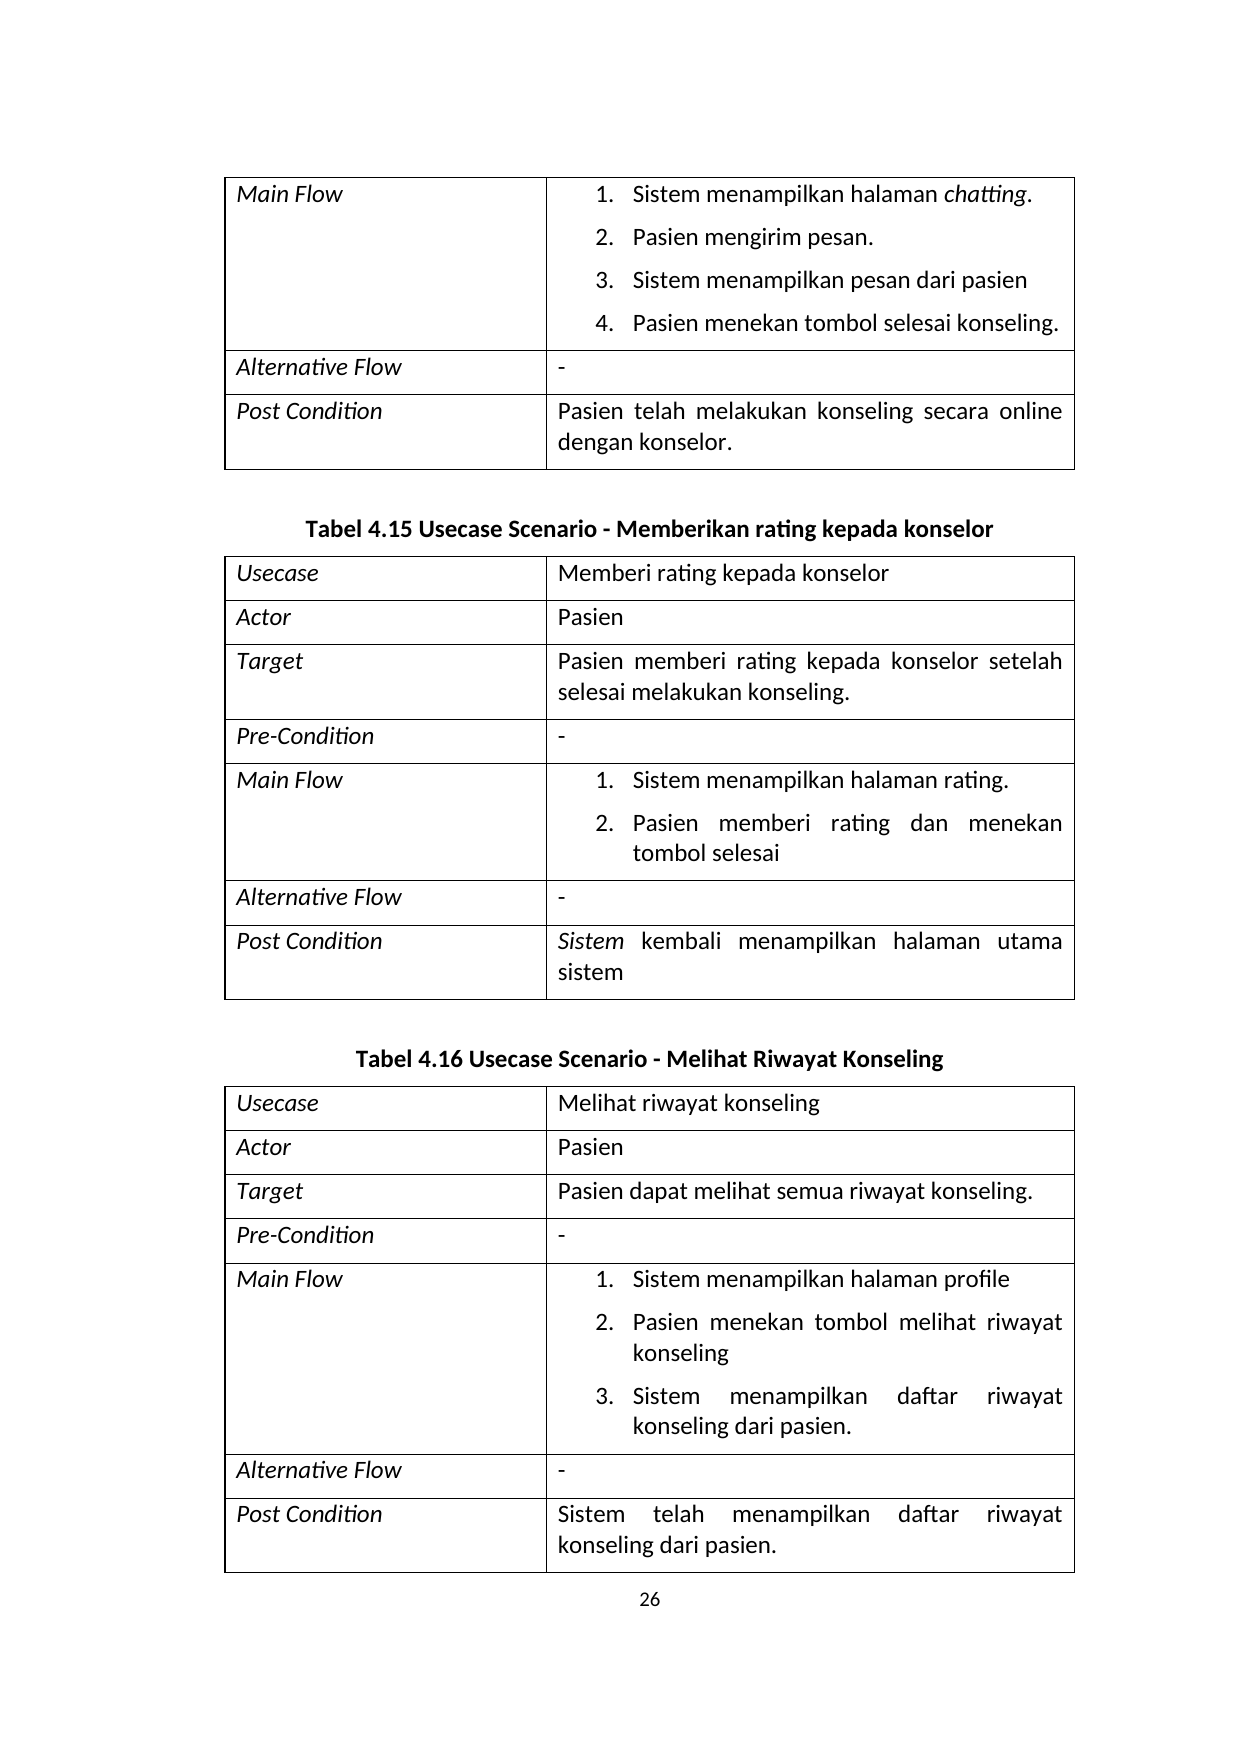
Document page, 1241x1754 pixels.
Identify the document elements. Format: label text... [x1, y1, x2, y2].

table_cell Pasien [547, 601, 1074, 644]
table_header Usecase [226, 557, 546, 600]
table_cell - [547, 1455, 1074, 1498]
table_cell Pasien dapat melihat semua riwayat konseling. [547, 1175, 1074, 1218]
table_cell Alternative Flow [226, 351, 546, 394]
table_cell Main Flow [226, 178, 546, 350]
table_cell Post Condition [226, 1499, 546, 1572]
table_cell Main Flow [226, 1264, 546, 1453]
table_cell Sistem menampilkan halaman chatting. Pasien mengirim pesan. Sistem menampilkan pesan dari pasien Pasien menekan tombol selesai konseling. [547, 178, 1074, 350]
table_cell Pre-Condition [226, 720, 546, 763]
table_header Melihat riwayat konseling [547, 1087, 1074, 1130]
table_cell Actor [226, 1131, 546, 1174]
table_cell Pasien telah melakukan konseling secara online dengan konselor. [547, 395, 1074, 469]
table_cell Pasien memberi rating kepada konselor setelah selesai melakukan konseling. [547, 645, 1074, 719]
text Tabel 4.16 Usecase Scenario - Melihat Riwayat Konseling [236, 1043, 1063, 1074]
table_cell - [547, 1219, 1074, 1262]
table_cell Target [226, 645, 546, 719]
table_cell Post Condition [226, 926, 546, 999]
table_cell Pasien [547, 1131, 1074, 1174]
table_cell Post Condition [226, 395, 546, 469]
table_header Usecase [226, 1087, 546, 1130]
table_cell - [547, 351, 1074, 394]
table_cell Sistem telah menampilkan daftar riwayat konseling dari pasien. [547, 1499, 1074, 1572]
table_cell - [547, 720, 1074, 763]
table_cell Sistem menampilkan halaman profile Pasien menekan tombol melihat riwayat konseling Sistem menampilkan daftar riwayat konseling dari pasien. [547, 1264, 1074, 1453]
table_cell Sistem menampilkan halaman rating. Pasien memberi rating dan menekan tombol selesai [547, 764, 1074, 880]
table_cell Target [226, 1175, 546, 1218]
table_header Memberi rating kepada konselor [547, 557, 1074, 600]
table_cell Alternative Flow [226, 881, 546, 924]
text Tabel 4.15 Usecase Scenario - Memberikan rating kepada konselor [236, 513, 1063, 543]
table_cell Sistem kembali menampilkan halaman utama sistem [547, 926, 1074, 999]
table_cell Main Flow [226, 764, 546, 880]
table_cell Actor [226, 601, 546, 644]
table_cell Alternative Flow [226, 1455, 546, 1498]
table_cell Pre-Condition [226, 1219, 546, 1262]
table_cell - [547, 881, 1074, 924]
